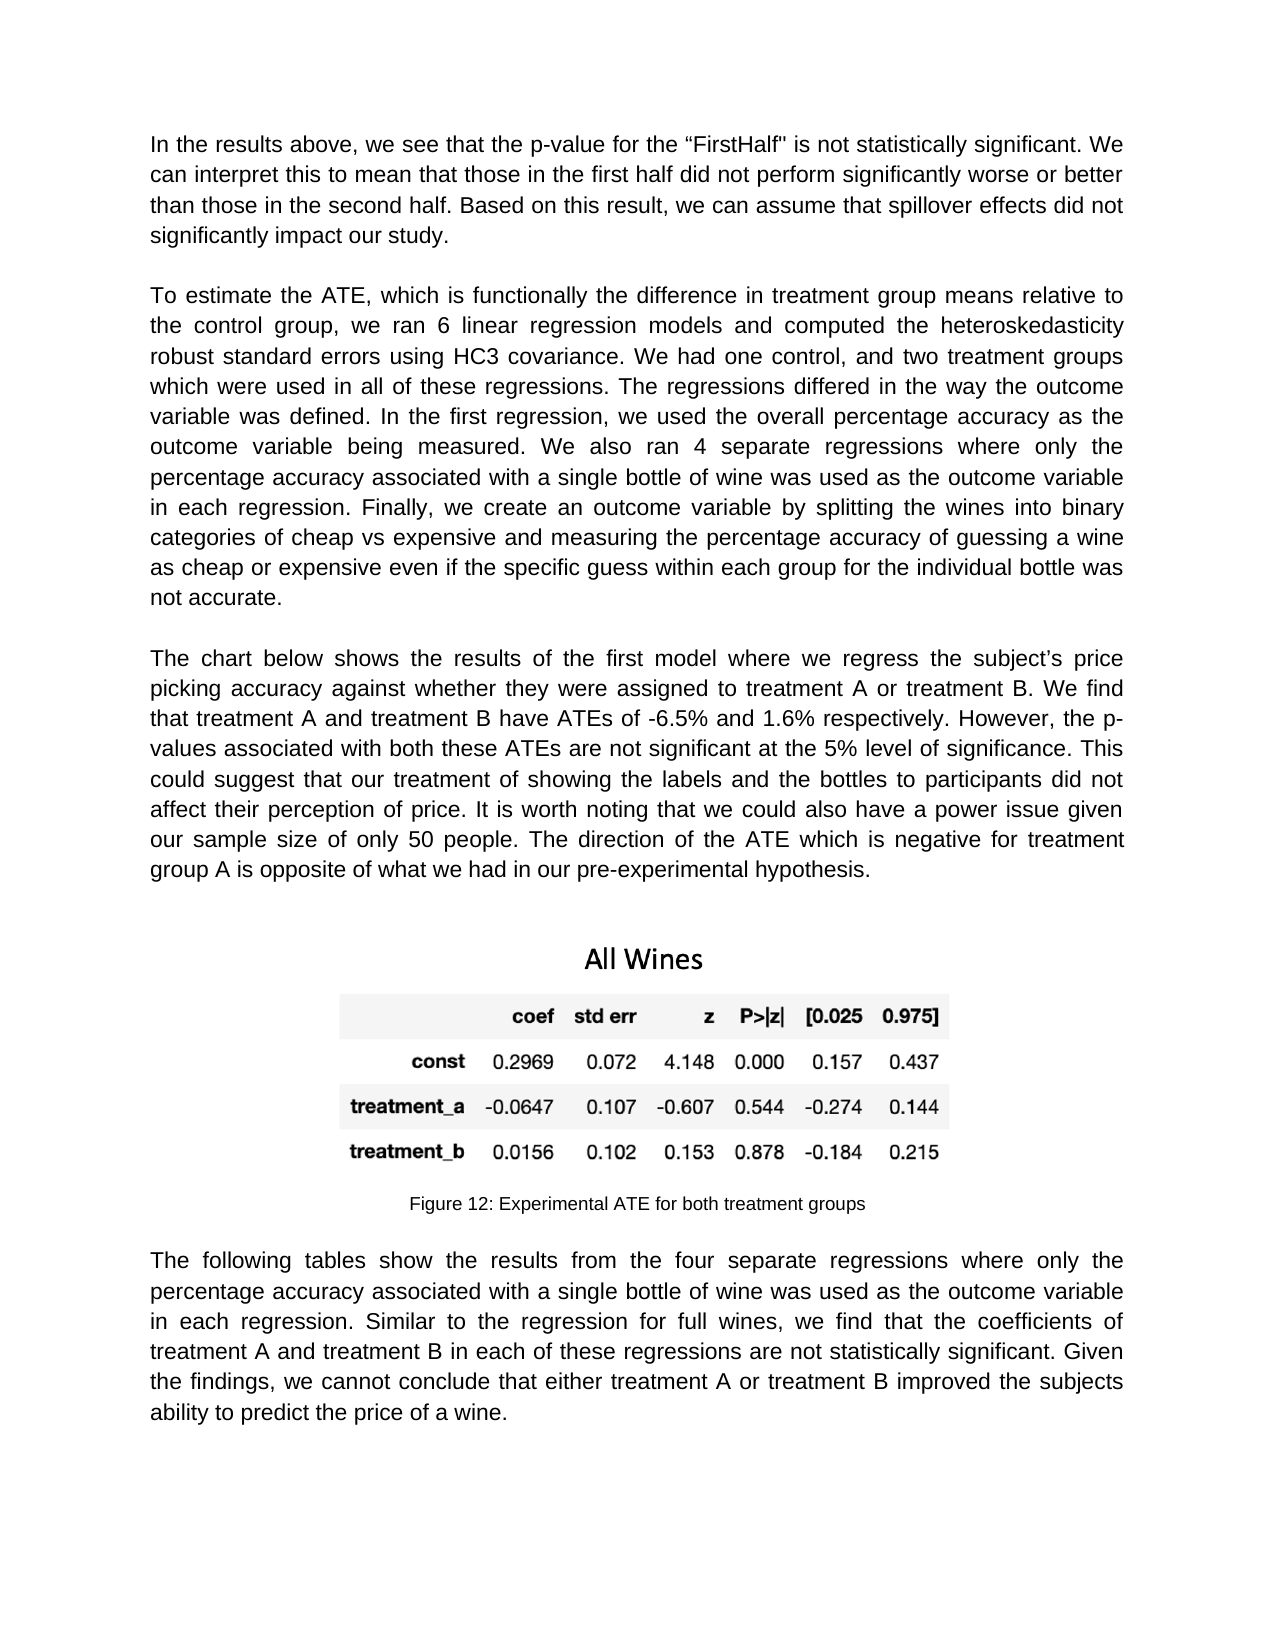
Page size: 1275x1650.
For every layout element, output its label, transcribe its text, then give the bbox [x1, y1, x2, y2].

text The chart below shows the results of the first model where we regress the subject’s price picking accuracy against whether they were assigned to treatment A or treatment B. We find that treatment A and treatment B have ATEs of -6.5% and 1.6% respectively. However, the p-values associated with both these ATEs are not significant at the 5% level of significance. This could suggest that our treatment of showing the labels and the bottles to participants did not affect their perception of price. It is worth noting that we could also have a power issue given our sample size of only 50 people. The direction of the ATE which is negative for treatment group A is opposite of what we had in our pre-experimental hypothesis. [150, 645, 1125, 883]
text Figure 12: Experimental ATE for both treatment groups [150, 1192, 1125, 1214]
text The following tables show the results from the four separate regressions where only the percentage accuracy associated with a single bottle of wine was used as the outcome variable in each regression. Similar to the regression for full wines, we find that the coefficients of treatment A and treatment B in each of these regressions are not statistically significant. Given the findings, we cannot conclude that either treatment A or treatment B improved the subjects ability to predict the price of a wine. [150, 1247, 1125, 1425]
picture [305, 916, 970, 1189]
text To estimate the ATE, which is functionally the difference in treatment group means relative to the control group, we ran 6 linear regression models and computed the heteroskedasticity robust standard errors using HC3 covariance. We had one control, and two treatment groups which were used in all of these regressions. The regressions differed in the way the outcome variable was defined. In the first regression, we used the overall percentage accuracy as the outcome variable being measured. We also ran 4 separate regressions where only the percentage accuracy associated with a single bottle of wine was used as the outcome variable in each regression. Finally, we create an outcome variable by splitting the wines into binary categories of cheap vs expensive and measuring the percentage accuracy of guessing a wine as cheap or expensive even if the specific guess within each group for the individual bottle was not accurate. [150, 282, 1125, 611]
text In the results above, we see that the p-value for the “FirstHalf'' is not statistically significant. We can interpret this to mean that those in the first half did not perform significantly worse or better than those in the second half. Based on this result, we can assume that spillover effects did not significantly impact our study. [150, 131, 1125, 248]
